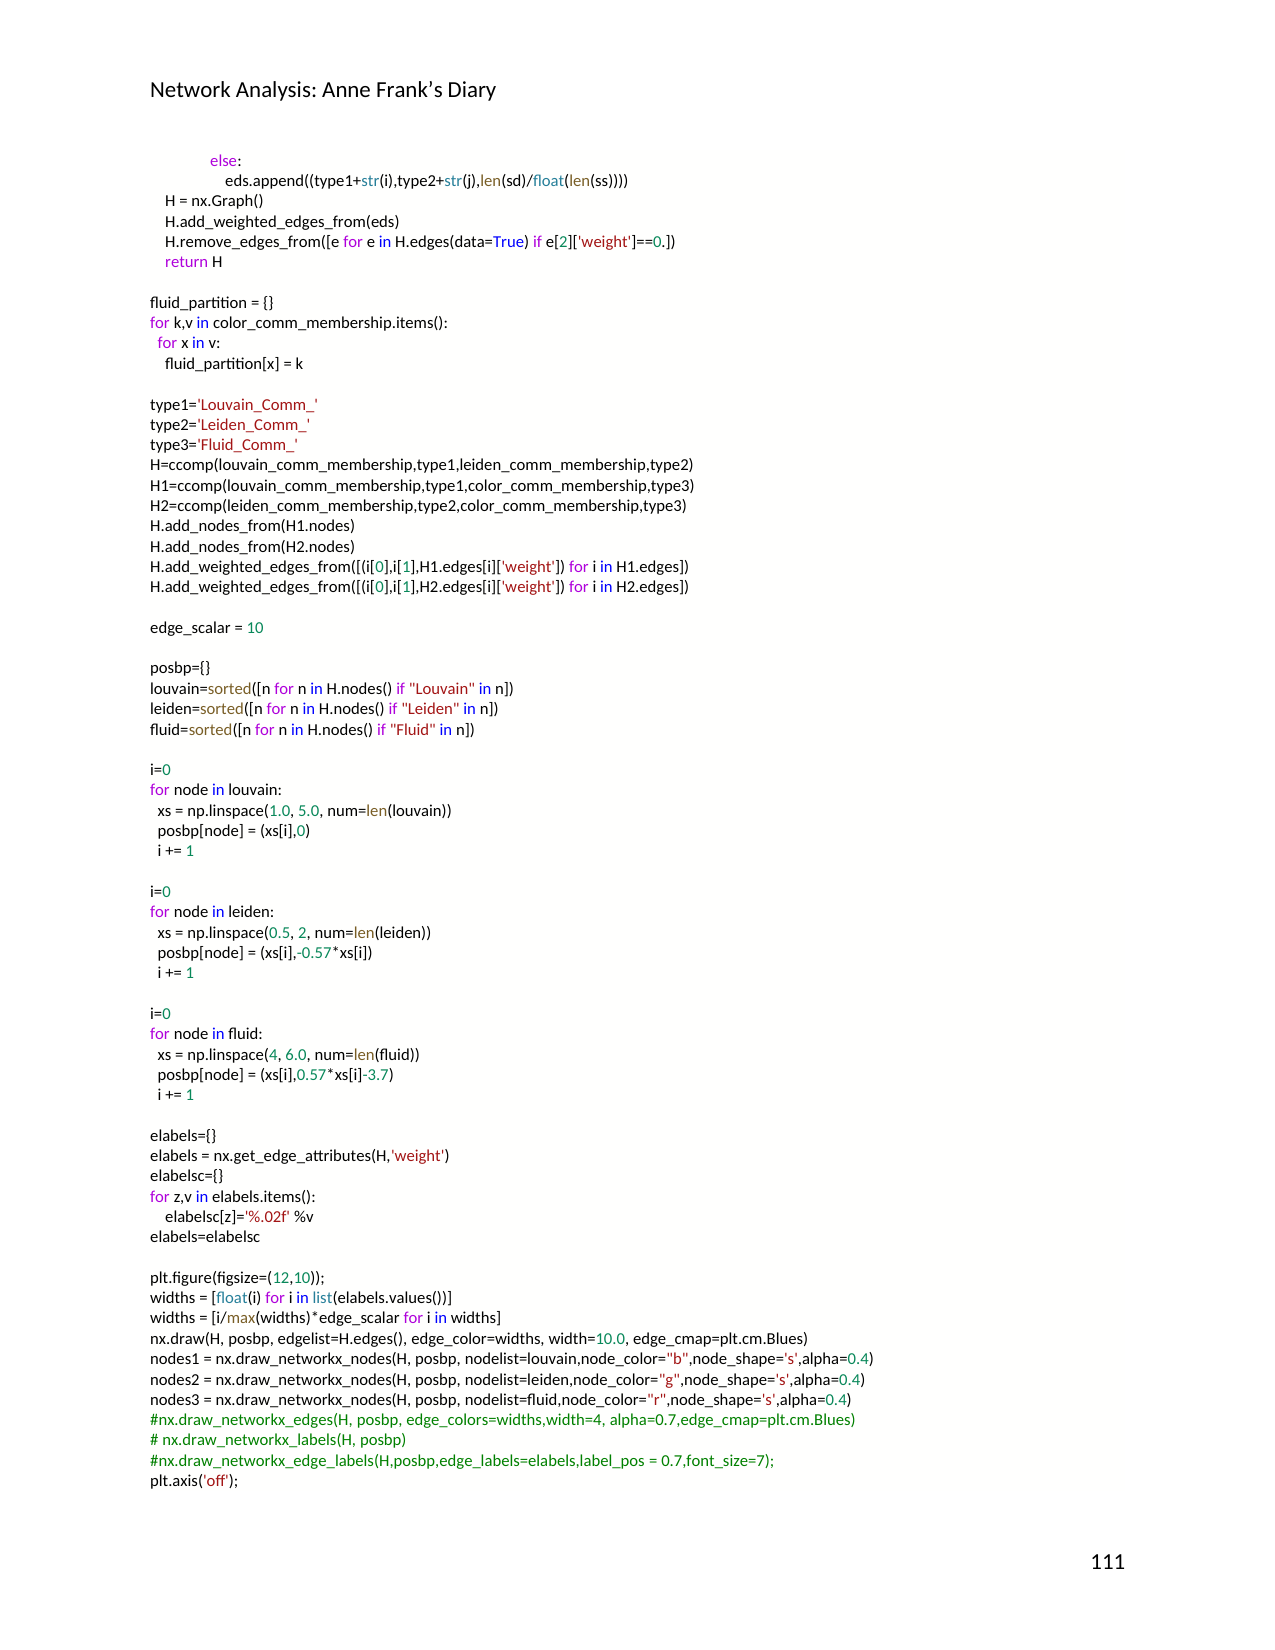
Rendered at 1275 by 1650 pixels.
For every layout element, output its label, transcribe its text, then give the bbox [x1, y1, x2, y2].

text H.remove_edges_from([e for e in H.edges(data=True) if e[2]['weight']==0.]) [150, 231, 1125, 252]
text xs = np.linspace(1.0, 5.0, num=len(louvain)) [150, 800, 1125, 820]
text nodes1 = nx.draw_networkx_nodes(H, posbp, nodelist=louvain,node_color="b",node_shape='s',alpha=0.4) [150, 1348, 1125, 1369]
text type3='Fluid_Comm_' [150, 434, 1125, 455]
text i += 1 [150, 1084, 1125, 1105]
text plt.figure(figsize=(12,10)); [150, 1267, 1125, 1287]
text xs = np.linspace(0.5, 2, num=len(leiden)) [150, 922, 1125, 942]
text elabels = nx.get_edge_attributes(H,'weight') [150, 1145, 1125, 1166]
text H.add_weighted_edges_from([(i[0],i[1],H2.edges[i]['weight']) for i in H2.edges]) [150, 577, 1125, 597]
text edge_scalar = 10 [150, 617, 1125, 637]
text H.add_weighted_edges_from([(i[0],i[1],H1.edges[i]['weight']) for i in H1.edges]) [150, 556, 1125, 577]
text posbp[node] = (xs[i],0.57*xs[i]-3.7) [150, 1064, 1125, 1084]
text for x in v: [150, 333, 1125, 353]
text louvain=sorted([n for n in H.nodes() if "Louvain" in n]) [150, 678, 1125, 698]
text H = nx.Graph() [150, 191, 1125, 211]
text posbp[node] = (xs[i],0) [150, 820, 1125, 841]
text H.add_nodes_from(H1.nodes) [150, 516, 1125, 536]
text i += 1 [150, 841, 1125, 861]
text type1='Louvain_Comm_' [150, 394, 1125, 414]
text for node in leiden: [150, 902, 1125, 922]
text eds.append((type1+str(i),type2+str(j),len(sd)/float(len(ss)))) [150, 170, 1125, 191]
text H1=ccomp(louvain_comm_membership,type1,color_comm_membership,type3) [150, 475, 1125, 495]
text nodes2 = nx.draw_networkx_nodes(H, posbp, nodelist=leiden,node_color="g",node_shape='s',alpha=0.4) [150, 1369, 1125, 1389]
text for z,v in elabels.items(): [150, 1186, 1125, 1206]
text elabels={} [150, 1125, 1125, 1145]
text i += 1 [150, 962, 1125, 983]
text widths = [i/max(widths)*edge_scalar for i in widths] [150, 1308, 1125, 1328]
text # nx.draw_networkx_labels(H, posbp) [150, 1430, 1125, 1450]
text for node in fluid: [150, 1023, 1125, 1044]
text elabelsc[z]='%.02f' %v [150, 1206, 1125, 1227]
text i=0 [150, 881, 1125, 902]
text fluid=sorted([n for n in H.nodes() if "Fluid" in n]) [150, 719, 1125, 739]
text return H [150, 252, 1125, 272]
text fluid_partition = {} [150, 292, 1125, 312]
text leiden=sorted([n for n in H.nodes() if "Leiden" in n]) [150, 698, 1125, 719]
text fluid_partition[x] = k [150, 353, 1125, 373]
text elabels=elabelsc [150, 1227, 1125, 1247]
text else: [150, 150, 1125, 170]
text H.add_weighted_edges_from(eds) [150, 211, 1125, 231]
text #nx.draw_networkx_edge_labels(H,posbp,edge_labels=elabels,label_pos = 0.7,font_size=7); [150, 1450, 1125, 1470]
text for node in louvain: [150, 780, 1125, 800]
text plt.axis('off'); [150, 1470, 1125, 1491]
text #nx.draw_networkx_edges(H, posbp, edge_colors=widths,width=4, alpha=0.7,edge_cmap=plt.cm.Blues) [150, 1409, 1125, 1430]
text nx.draw(H, posbp, edgelist=H.edges(), edge_color=widths, width=10.0, edge_cmap=plt.cm.Blues) [150, 1328, 1125, 1348]
text H=ccomp(louvain_comm_membership,type1,leiden_comm_membership,type2) [150, 455, 1125, 475]
text nodes3 = nx.draw_networkx_nodes(H, posbp, nodelist=fluid,node_color="r",node_shape='s',alpha=0.4) [150, 1389, 1125, 1409]
text posbp={} [150, 658, 1125, 678]
text type2='Leiden_Comm_' [150, 414, 1125, 434]
text elabelsc={} [150, 1166, 1125, 1186]
text xs = np.linspace(4, 6.0, num=len(fluid)) [150, 1044, 1125, 1064]
text H.add_nodes_from(H2.nodes) [150, 536, 1125, 556]
text i=0 [150, 759, 1125, 780]
text H2=ccomp(leiden_comm_membership,type2,color_comm_membership,type3) [150, 495, 1125, 516]
text for k,v in color_comm_membership.items(): [150, 312, 1125, 333]
text posbp[node] = (xs[i],-0.57*xs[i]) [150, 942, 1125, 962]
text i=0 [150, 1003, 1125, 1023]
text widths = [float(i) for i in list(elabels.values())] [150, 1287, 1125, 1308]
